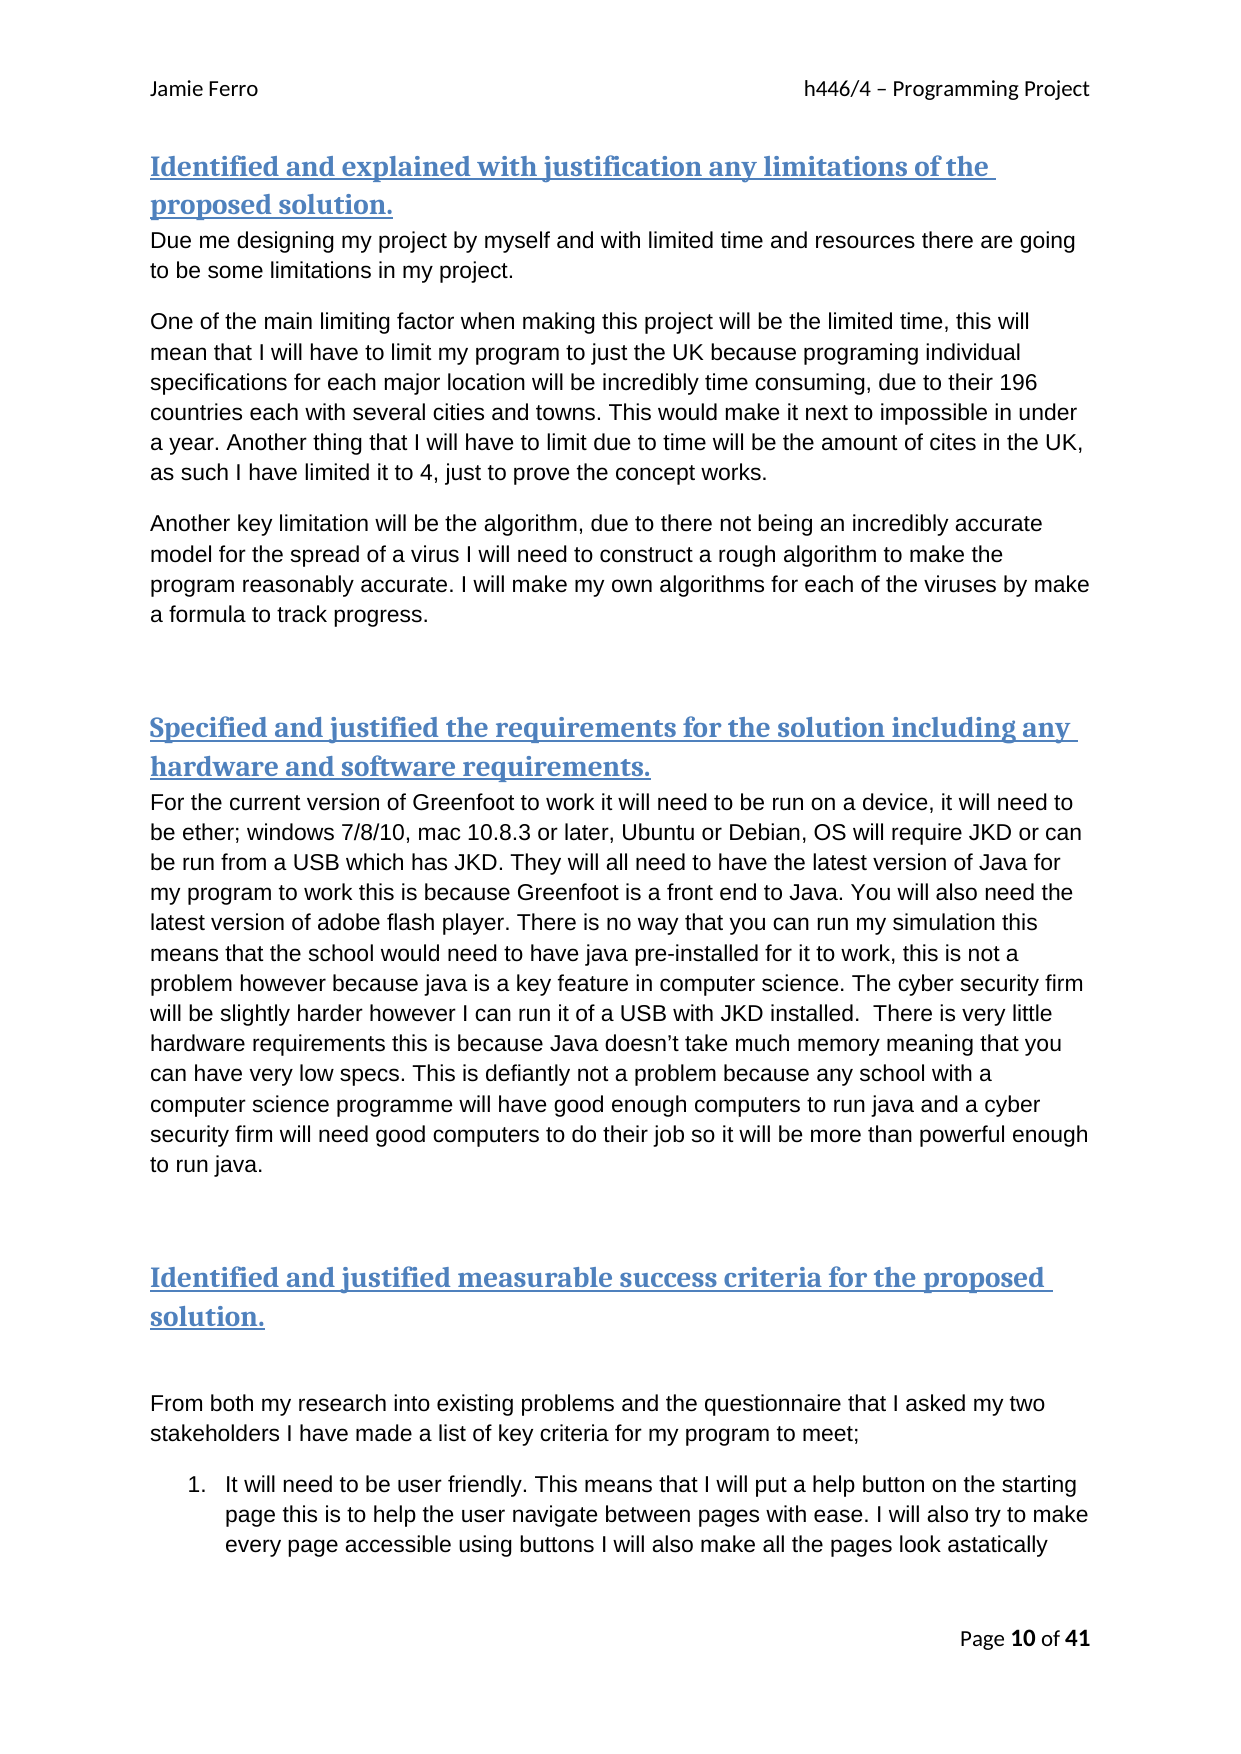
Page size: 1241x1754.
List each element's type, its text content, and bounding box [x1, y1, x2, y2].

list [187, 1471, 1090, 1558]
subtitle Identified and justified measurable success criteria for the proposed solution. [150, 1261, 1090, 1333]
text Due me designing my project by myself and with limited time and resources there are going to be some limitations in my project. [150, 227, 1090, 284]
subtitle Specified and justified the requirements for the solution including any hardware and software requirements. [150, 711, 1090, 783]
text One of the main limiting factor when making this project will be the limited time, this will mean that I will have to limit my program to just the UK because programing individual specifications for each major location will be incredibly time consuming, due to their 196 countries each with several cities and towns. This would make it next to impossible in under a year. Another thing that I will have to limit due to time will be the amount of cites in the UK, as such I have limited it to 4, just to prove the concept works. [150, 308, 1090, 486]
subtitle Identified and explained with justification any limitations of the proposed solution. [150, 150, 1090, 222]
text For the current version of Greenfoot to work it will need to be run on a device, it will need to be ether; windows 7/8/10, mac 10.8.3 or later, Ubuntu or Debian, OS will require JKD or can be run from a USB which has JKD. They will all need to have the latest version of Java for my program to work this is because Greenfoot is a front end to Java. You will also need the latest version of adobe flash player. There is no way that you can run my simulation this means that the school would need to have java pre-installed for it to work, this is not a problem however because java is a key feature in computer science. The cyber security firm will be slightly harder however I can run it of a USB with JKD installed. There is very little hardware requirements this is because Java doesn’t take much memory meaning that you can have very low specs. This is defiantly not a problem because any school with a computer science programme will have good enough computers to run java and a cyber security firm will need good computers to do their job so it will be more than powerful enough to run java. [150, 788, 1090, 1177]
text From both my research into existing problems and the questionnaire that I asked my two stakeholders I have made a list of key criteria for my program to meet; [150, 1389, 1090, 1446]
text Another key limitation will be the algorithm, due to there not being an incredibly accurate model for the spread of a virus I will need to construct a rough algorithm to make the program reasonably accurate. I will make my own algorithms for each of the viruses by make a formula to track progress. [150, 510, 1090, 627]
